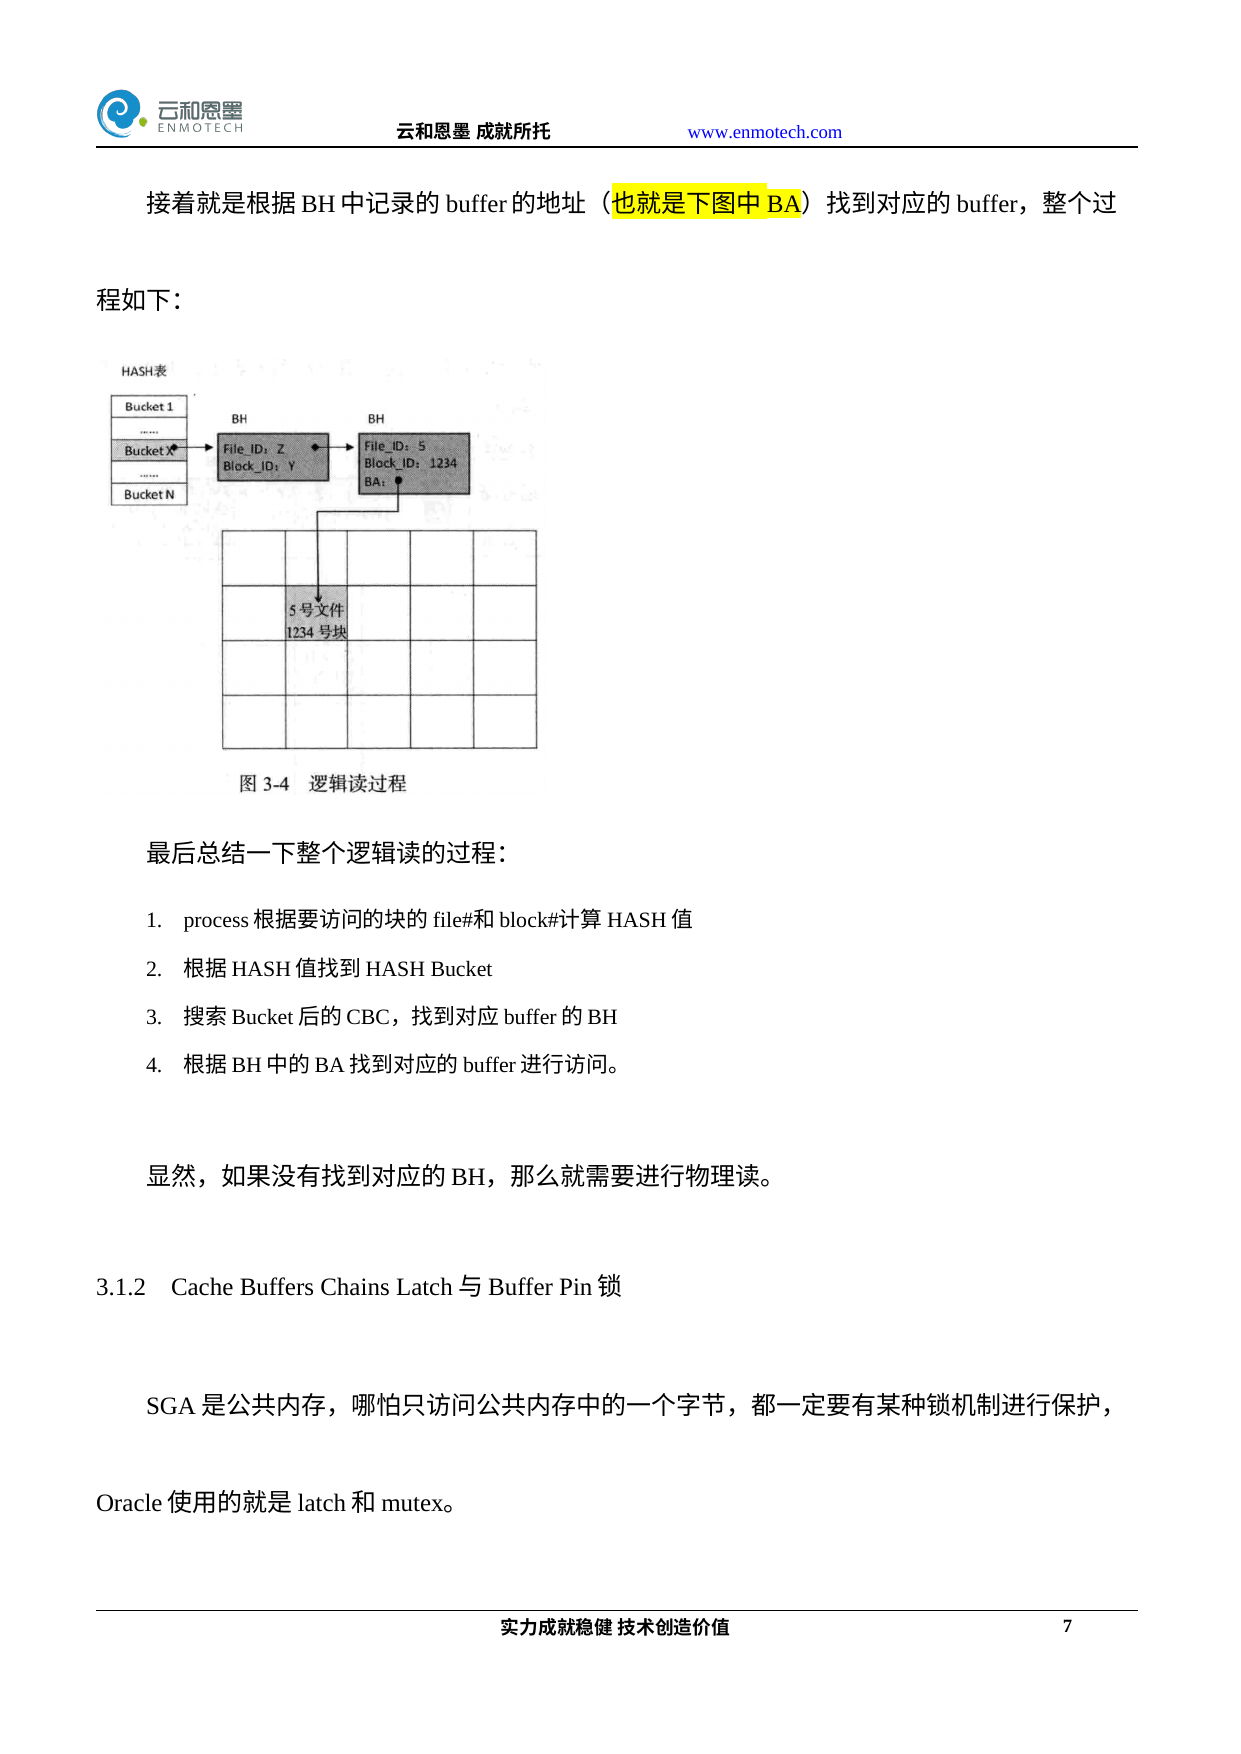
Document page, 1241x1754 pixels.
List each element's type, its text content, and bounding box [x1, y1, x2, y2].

text 最后总结一下整个逻辑读的过程： [96, 819, 1138, 884]
list 搜索Bucket后的CBC，找到对应buffer的BH [146, 999, 1138, 1031]
picture [95, 88, 245, 139]
list process根据要访问的块的file#和block#计算HASH值 [146, 902, 1138, 934]
picture [95, 359, 546, 795]
text SGA是公共内存，哪怕只访问公共内存中的一个字节，都一定要有某种锁机制进行保护，Oracle使用的就是latch和mutex。 [96, 1371, 1138, 1533]
text 接着就是根据BH中记录的buffer的地址（也就是下图中BA）找到对应的buffer，整个过程如下： [96, 169, 1138, 331]
subtitle Cache Buffers Chains Latch与Buffer Pin锁 [96, 1252, 1138, 1317]
list 根据HASH值找到HASH Bucket [146, 950, 1138, 983]
list 根据BH中的BA找到对应的buffer进行访问。 [146, 1047, 1138, 1079]
text 显然，如果没有找到对应的BH，那么就需要进行物理读。 [96, 1142, 1138, 1207]
